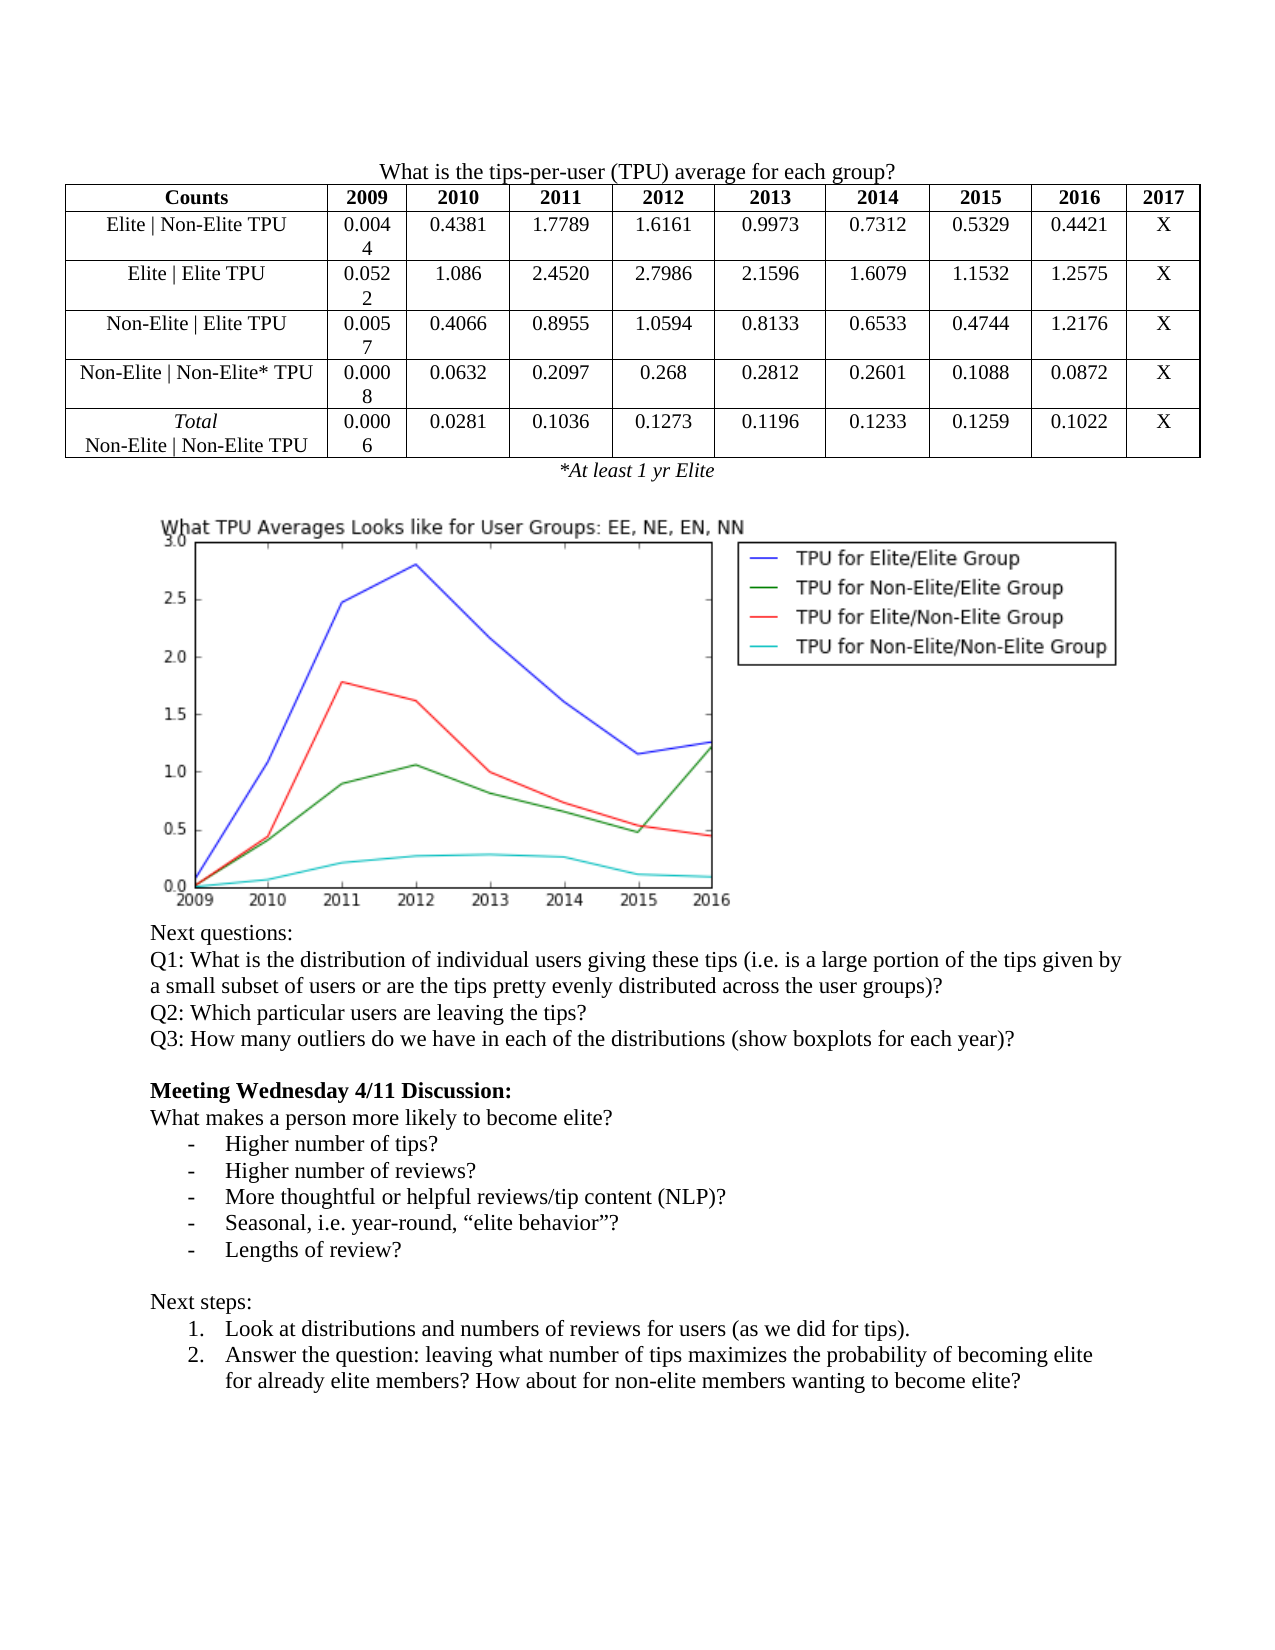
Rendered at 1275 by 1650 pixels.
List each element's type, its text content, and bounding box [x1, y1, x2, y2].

table_cell 0.4381 [407, 212, 509, 260]
table_cell 1.6161 [613, 212, 714, 260]
table_cell 0.4066 [407, 311, 509, 359]
table_cell Elite | Elite TPU [66, 261, 327, 309]
table_cell 0.0281 [407, 409, 509, 457]
table_header 2009 [328, 185, 406, 211]
list Seasonal, i.e. year-round, “elite behavior”? [187, 1209, 1125, 1236]
table_header 2014 [826, 185, 929, 211]
table_cell 0.2097 [510, 360, 612, 408]
text Meeting Wednesday 4/11 Discussion: [150, 1078, 1125, 1104]
table_cell 0.1088 [930, 360, 1031, 408]
table_cell 2.1596 [715, 261, 825, 309]
text *At least 1 yr Elite [150, 458, 1125, 482]
table_header Counts [66, 185, 327, 211]
table_header 2016 [1032, 185, 1126, 211]
table_cell 0.1036 [510, 409, 612, 457]
picture [150, 508, 1125, 920]
table_cell 0.0522 [328, 261, 406, 309]
table_cell 0.1196 [715, 409, 825, 457]
table_header 2010 [407, 185, 509, 211]
table_cell 0.0632 [407, 360, 509, 408]
table_cell 0.1022 [1032, 409, 1126, 457]
table_cell 0.8955 [510, 311, 612, 359]
table_cell 0.0044 [328, 212, 406, 260]
table_cell 1.6079 [826, 261, 929, 309]
table_cell 1.7789 [510, 212, 612, 260]
table_cell 0.1273 [613, 409, 714, 457]
text Q2: Which particular users are leaving the tips? [150, 998, 1125, 1025]
table_cell 0.0006 [328, 409, 406, 457]
table_cell 2.7986 [613, 261, 714, 309]
table_cell 0.1259 [930, 409, 1031, 457]
list Answer the question: leaving what number of tips maximizes the probability of becoming elite for already elite members? How about for non-elite members wanting to become elite? [187, 1341, 1125, 1394]
table_cell 0.6533 [826, 311, 929, 359]
table_cell 1.2176 [1032, 311, 1126, 359]
table_cell X [1127, 360, 1199, 408]
list Higher number of tips? [187, 1130, 1125, 1157]
table_cell 0.0872 [1032, 360, 1126, 408]
table_cell 0.0057 [328, 311, 406, 359]
table_cell 0.4744 [930, 311, 1031, 359]
list Lengths of review? [187, 1236, 1125, 1262]
text Next steps: [150, 1288, 1125, 1315]
table_cell 0.8133 [715, 311, 825, 359]
text Next questions: [150, 920, 1125, 946]
table_cell 0.268 [613, 360, 714, 408]
list Look at distributions and numbers of reviews for users (as we did for tips). [187, 1315, 1125, 1341]
table_cell Non-Elite | Elite TPU [66, 311, 327, 359]
table_cell 0.1233 [826, 409, 929, 457]
text What is the tips-per-user (TPU) average for each group? [150, 158, 1125, 184]
table_cell 0.0008 [328, 360, 406, 408]
table_cell X [1127, 212, 1199, 260]
table_cell Total Non-Elite | Non-Elite TPU [66, 409, 327, 457]
table_cell 1.0594 [613, 311, 714, 359]
table_cell X [1127, 261, 1199, 309]
table_header 2012 [613, 185, 714, 211]
table_cell X [1127, 311, 1199, 359]
table_cell 0.4421 [1032, 212, 1126, 260]
table_cell Non-Elite | Non-Elite* TPU [66, 360, 327, 408]
list More thoughtful or helpful reviews/tip content (NLP)? [187, 1183, 1125, 1209]
text Q3: How many outliers do we have in each of the distributions (show boxplots for each year)? [150, 1025, 1125, 1051]
table_cell 0.7312 [826, 212, 929, 260]
table_cell Elite | Non-Elite TPU [66, 212, 327, 260]
table_cell 0.2601 [826, 360, 929, 408]
table_cell 0.5329 [930, 212, 1031, 260]
table_header 2015 [930, 185, 1031, 211]
text Q1: What is the distribution of individual users giving these tips (i.e. is a large portion of the tips given by a small subset of users or are the tips pretty evenly distributed across the user groups)? [150, 946, 1125, 998]
table_header 2017 [1127, 185, 1199, 211]
table_cell 0.2812 [715, 360, 825, 408]
table_header 2011 [510, 185, 612, 211]
table_cell 2.4520 [510, 261, 612, 309]
table_cell 1.1532 [930, 261, 1031, 309]
table_cell 0.9973 [715, 212, 825, 260]
list Higher number of reviews? [187, 1157, 1125, 1183]
text What makes a person more likely to become elite? [150, 1104, 1125, 1130]
table_cell 1.086 [407, 261, 509, 309]
table_cell X [1127, 409, 1199, 457]
table_header 2013 [715, 185, 825, 211]
table_cell 1.2575 [1032, 261, 1126, 309]
